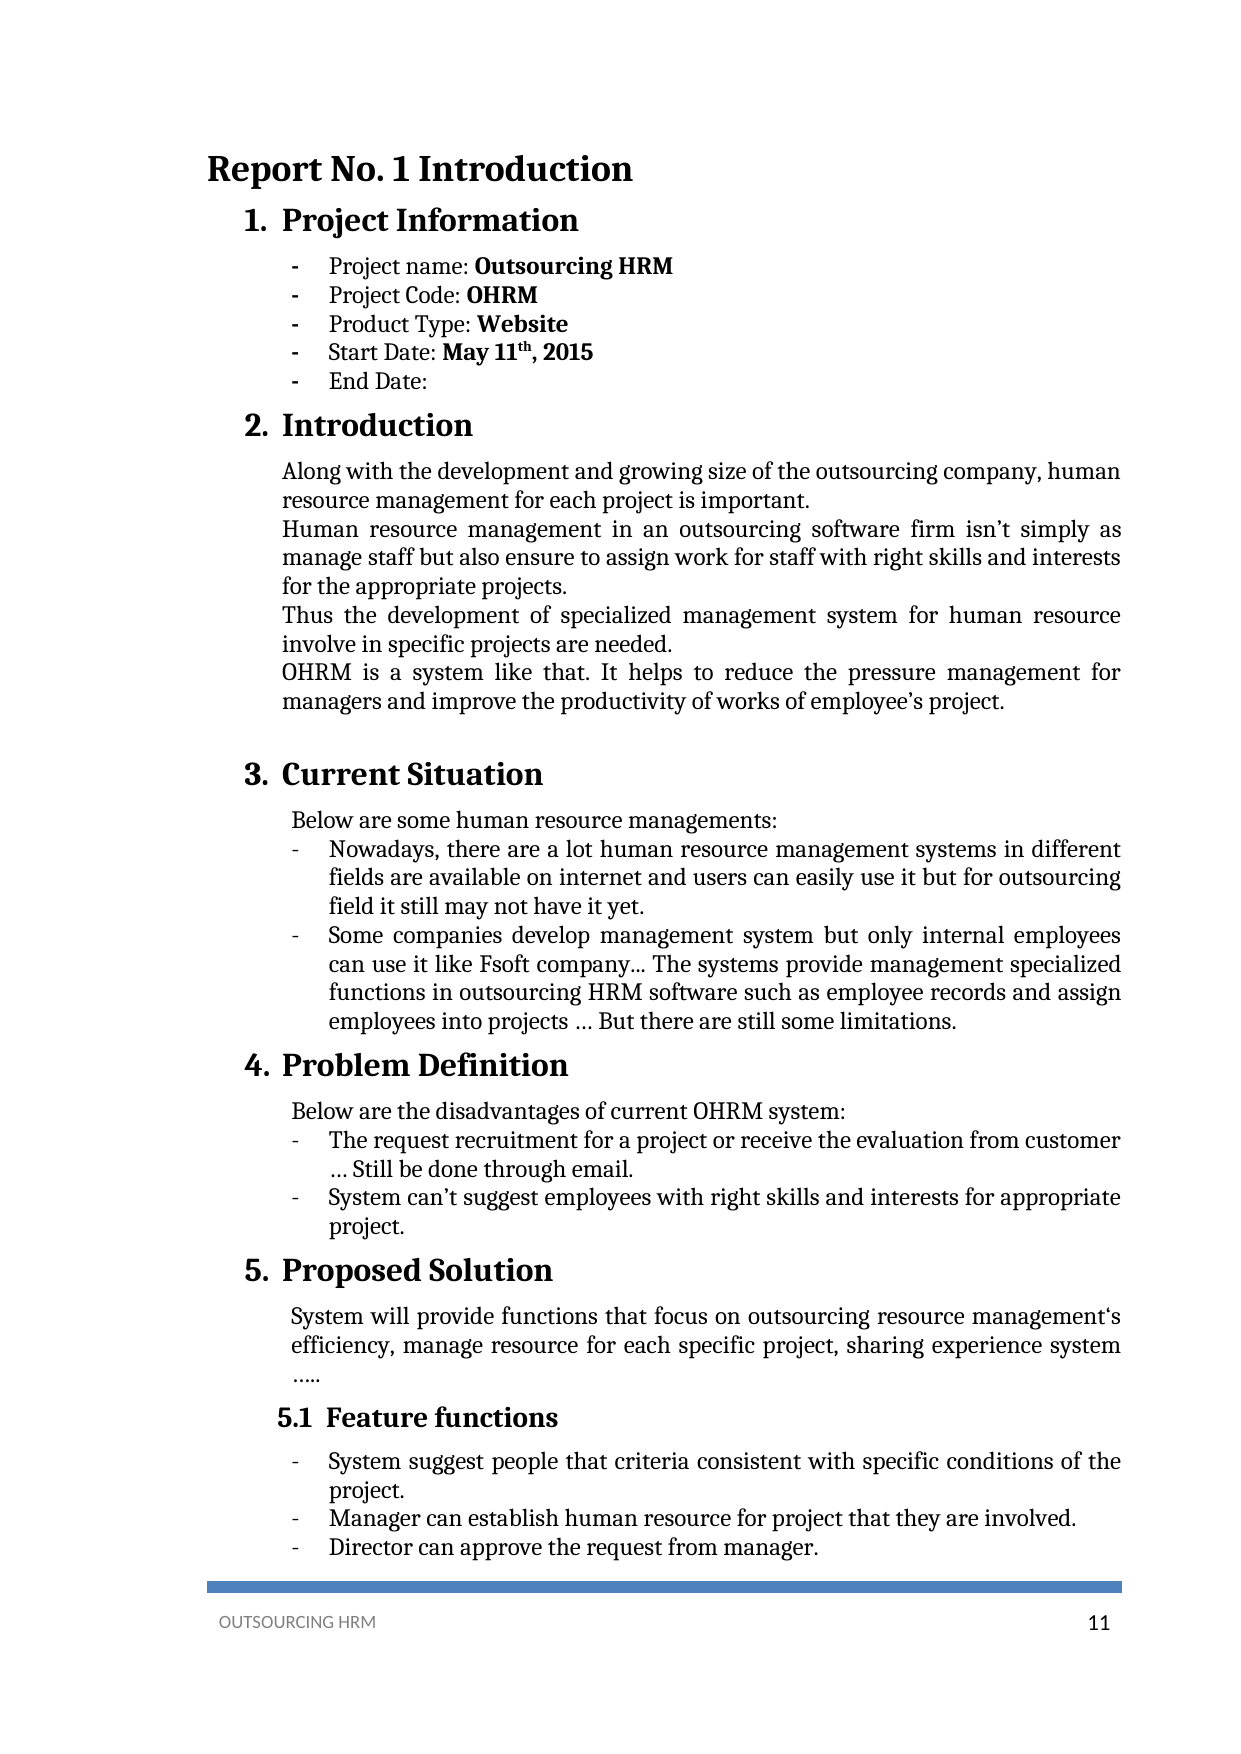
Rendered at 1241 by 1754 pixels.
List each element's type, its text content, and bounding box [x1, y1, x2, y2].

subtitle Proposed Solution [244, 1251, 1122, 1289]
list The request recruitment for a project or receive the evaluation from customer … Still be done through email. [291, 1126, 1122, 1183]
list Director can approve the request from manager. [291, 1533, 1122, 1562]
text Below are some human resource managements: [291, 806, 1122, 834]
list End Date: [291, 367, 1122, 396]
text Below are the disadvantages of current OHRM system: [291, 1097, 1122, 1126]
list Product Type: Website [291, 309, 1122, 338]
text Thus the development of specialized management system for human resource involve in specific projects are needed. [282, 601, 1122, 658]
subtitle Feature functions [277, 1401, 1122, 1434]
list System suggest people that criteria consistent with specific conditions of the project. [291, 1447, 1122, 1504]
subtitle Report No. 1 Introduction [207, 148, 1122, 191]
list Manager can establish human resource for project that they are involved. [291, 1504, 1122, 1533]
text OHRM is a system like that. It helps to reduce the pressure management for managers and improve the productivity of works of employee’s project. [282, 658, 1122, 716]
list Project Code: OHRM [291, 281, 1122, 309]
text Along with the development and growing size of the outsourcing company, human resource management for each project is important. [282, 457, 1122, 514]
text Human resource management in an outsourcing software firm isn’t simply as manage staff but also ensure to assign work for staff with right skills and interests for the appropriate projects. [282, 514, 1122, 601]
subtitle Introduction [244, 406, 1122, 444]
list Nowadays, there are a lot human resource management systems in different fields are available on internet and users can easily use it but for outsourcing field it still may not have it yet. [291, 834, 1122, 921]
subtitle Project Information [244, 201, 1122, 239]
subtitle Current Situation [244, 755, 1122, 793]
text System will provide functions that focus on outsourcing resource management‘s efficiency, manage resource for each specific project, sharing experience system ….. [291, 1302, 1122, 1388]
list System can’t suggest employees with right skills and interests for appropriate project. [291, 1183, 1122, 1241]
list Some companies develop management system but only internal employees can use it like Fsoft company... The systems provide management specialized functions in outsourcing HRM software such as employee records and assign employees into projects … But there are still some limitations. [291, 921, 1122, 1036]
subtitle Problem Definition [244, 1046, 1122, 1084]
list Start Date: May 11th, 2015 [291, 338, 1122, 367]
list Project name: Outsourcing HRM [291, 252, 1122, 281]
